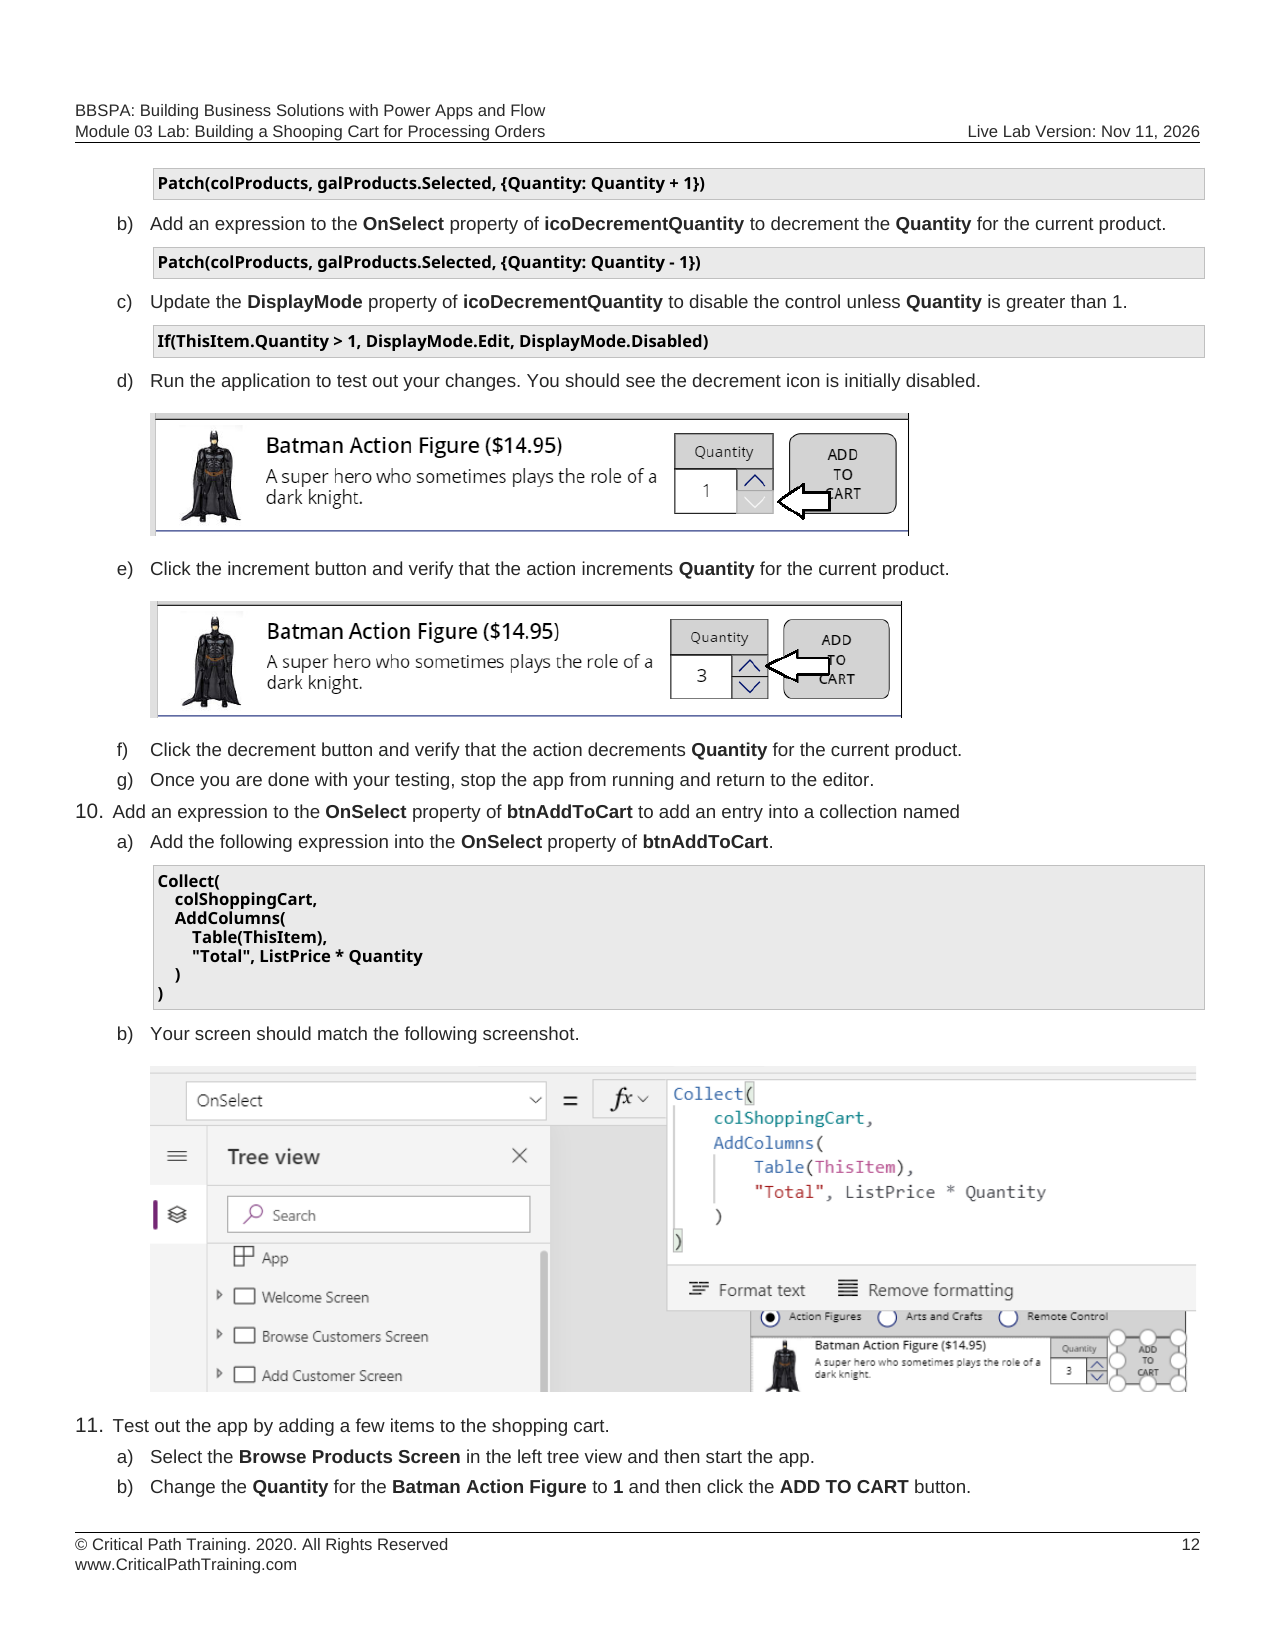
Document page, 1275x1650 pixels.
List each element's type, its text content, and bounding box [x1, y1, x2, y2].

text Change the Quantity for the Batman Action Figure to 1 and then click the ADD TO CART button. [117, 1476, 1200, 1497]
text Table(ThisItem), [154, 921, 1204, 940]
text colShoppingCart, [154, 884, 1204, 903]
text Patch(colProducts, galProducts.Selected, {Quantity: Quantity - 1}) [154, 248, 1204, 278]
text Update the DisplayMode property of icoDecrementQuantity to disable the control unless Quantity is greater than 1. [117, 291, 1200, 313]
text Patch(colProducts, galProducts.Selected, {Quantity: Quantity + 1}) [154, 169, 1204, 199]
picture [150, 1066, 1197, 1392]
text Run the application to test out your changes. You should see the decrement icon is initially disabled. [117, 370, 1200, 392]
text Click the decrement button and verify that the action decrements Quantity for the current product. [117, 739, 1200, 761]
text Add the following expression into the OnSelect property of btnAddToCart. [117, 831, 1200, 853]
text AddColumns( [154, 903, 1204, 921]
text Your screen should match the following screenshot. [117, 1022, 1200, 1044]
text Test out the app by adding a few items to the shopping cart. [75, 1413, 1200, 1437]
text Select the Browse Products Screen in the left tree view and then start the app. [117, 1446, 1200, 1467]
text If(ThisItem.Quantity > 1, DisplayMode.Edit, DisplayMode.Disabled) [154, 326, 1204, 357]
text Click the increment button and verify that the action increments Quantity for the current product. [117, 557, 1200, 579]
text Collect( [154, 866, 1204, 884]
text ) [154, 959, 1204, 978]
text Once you are done with your testing, stop the app from running and return to the editor. [117, 769, 1200, 791]
text Add an expression to the OnSelect property of icoDecrementQuantity to decrement the Quantity for the current product. [117, 212, 1200, 234]
text "Total", ListPrice * Quantity [154, 940, 1204, 959]
text ) [154, 978, 1204, 1009]
picture [150, 601, 904, 718]
picture [150, 413, 912, 536]
text Add an expression to the OnSelect property of btnAddToCart to add an entry into a collection named [75, 799, 1200, 823]
